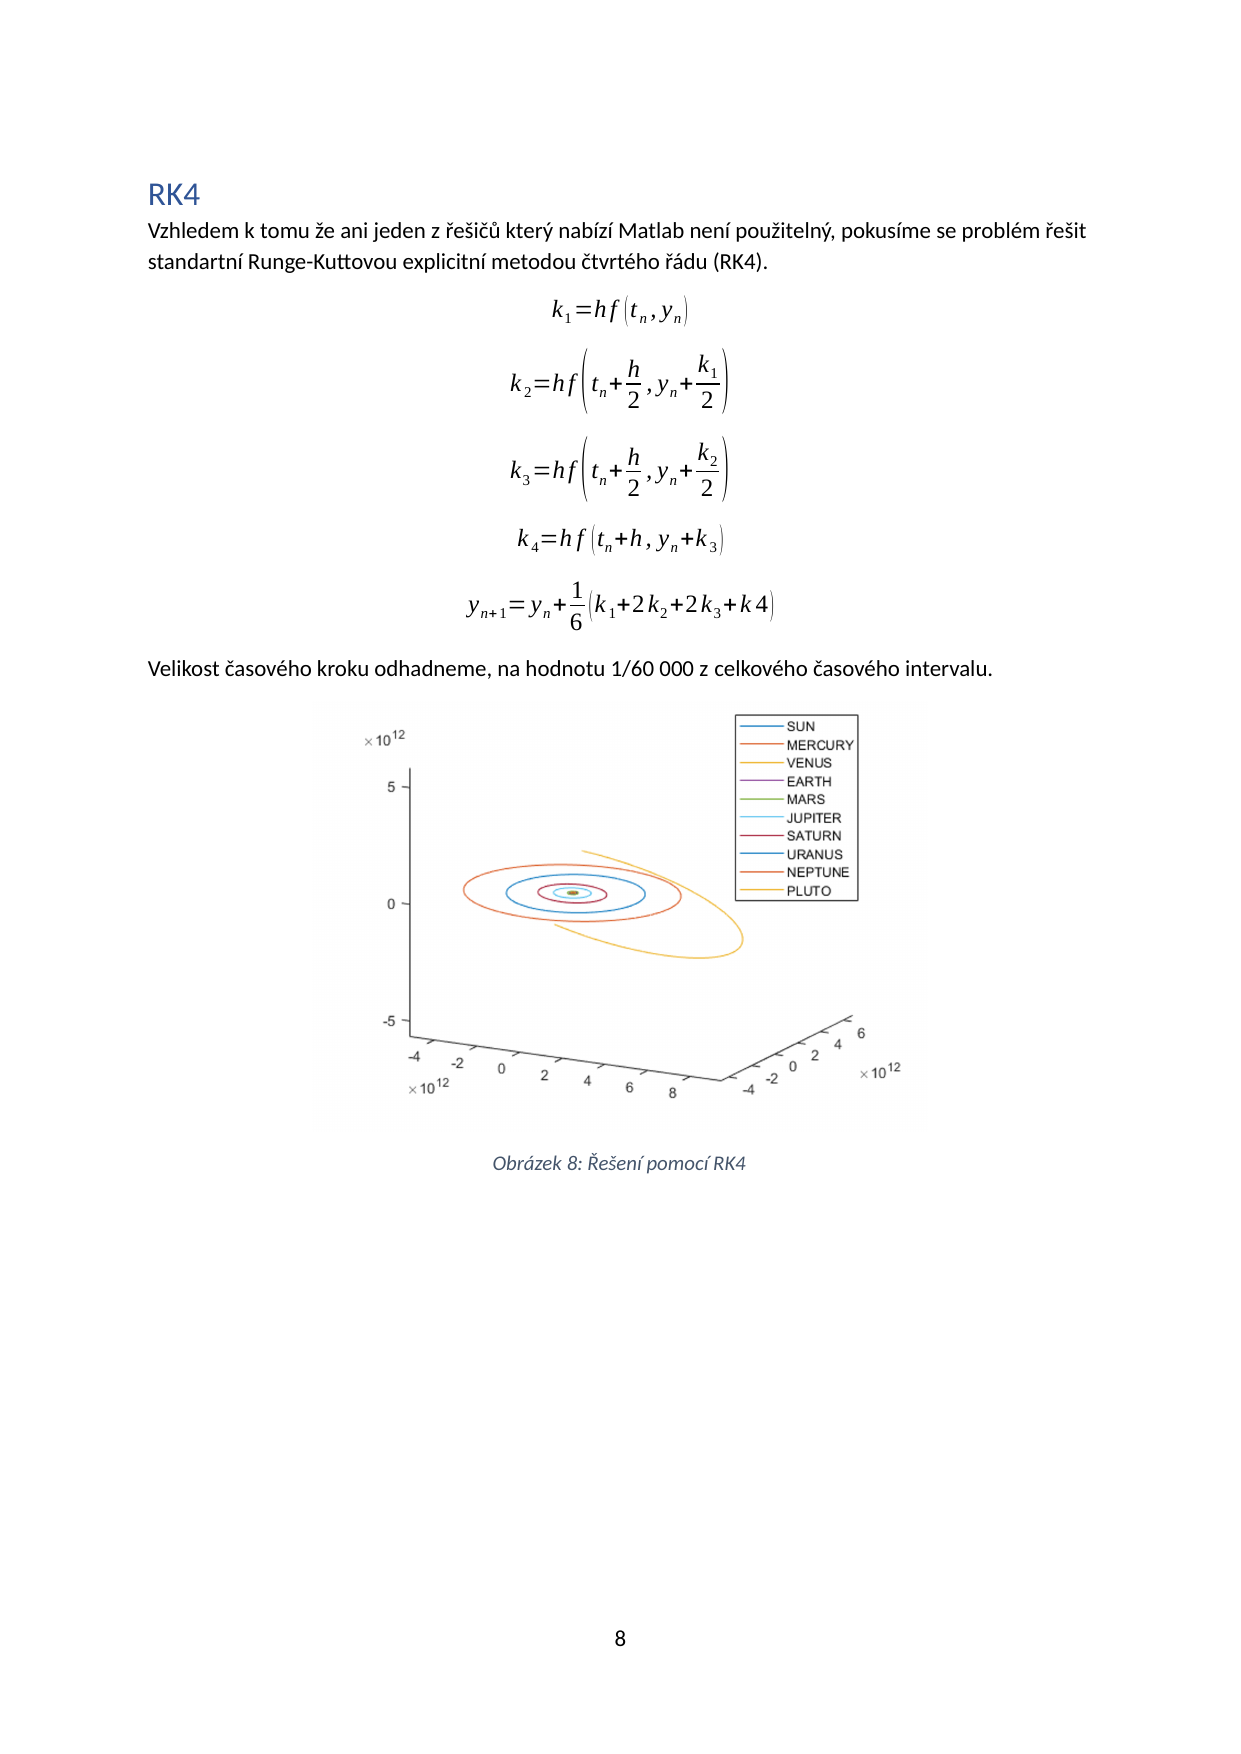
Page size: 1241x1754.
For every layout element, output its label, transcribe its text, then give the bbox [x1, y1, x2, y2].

picture [311, 701, 929, 1132]
subtitle RK4 [148, 173, 1093, 213]
text Vzhledem k tomu že ani jeden z řešičů který nabízí Matlab není použitelný, pokusíme se problém řešit standartní Runge-Kuttovou explicitní metodou čtvrtého řádu (RK4). [148, 217, 1093, 275]
text Velikost časového kroku odhadneme, na hodnotu 1/60 000 z celkového časového intervalu. [148, 654, 1093, 683]
